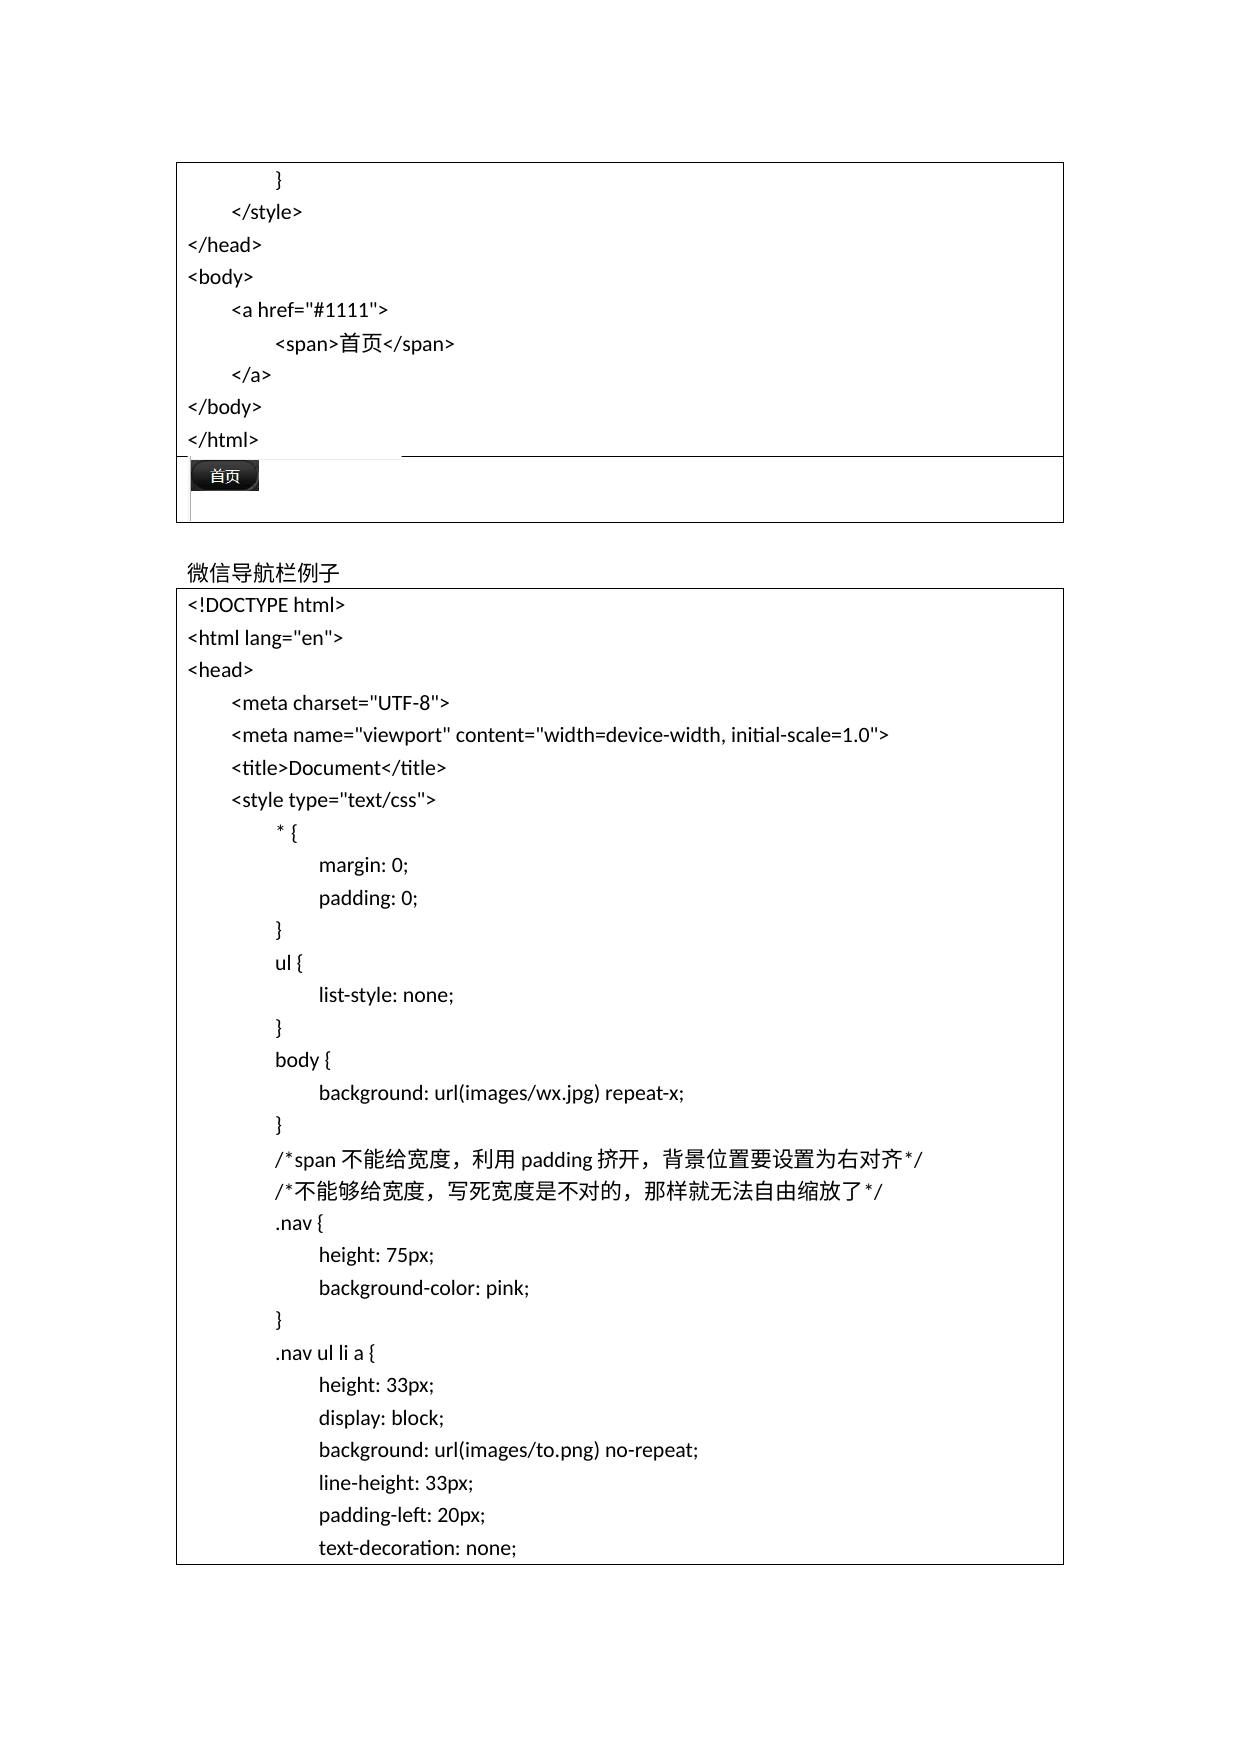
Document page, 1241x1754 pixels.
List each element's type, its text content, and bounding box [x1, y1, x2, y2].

text 微信导航栏例子 [187, 555, 1053, 588]
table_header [177, 589, 1063, 1564]
table_cell [177, 457, 1063, 522]
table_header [177, 163, 1063, 456]
picture [187, 456, 402, 521]
